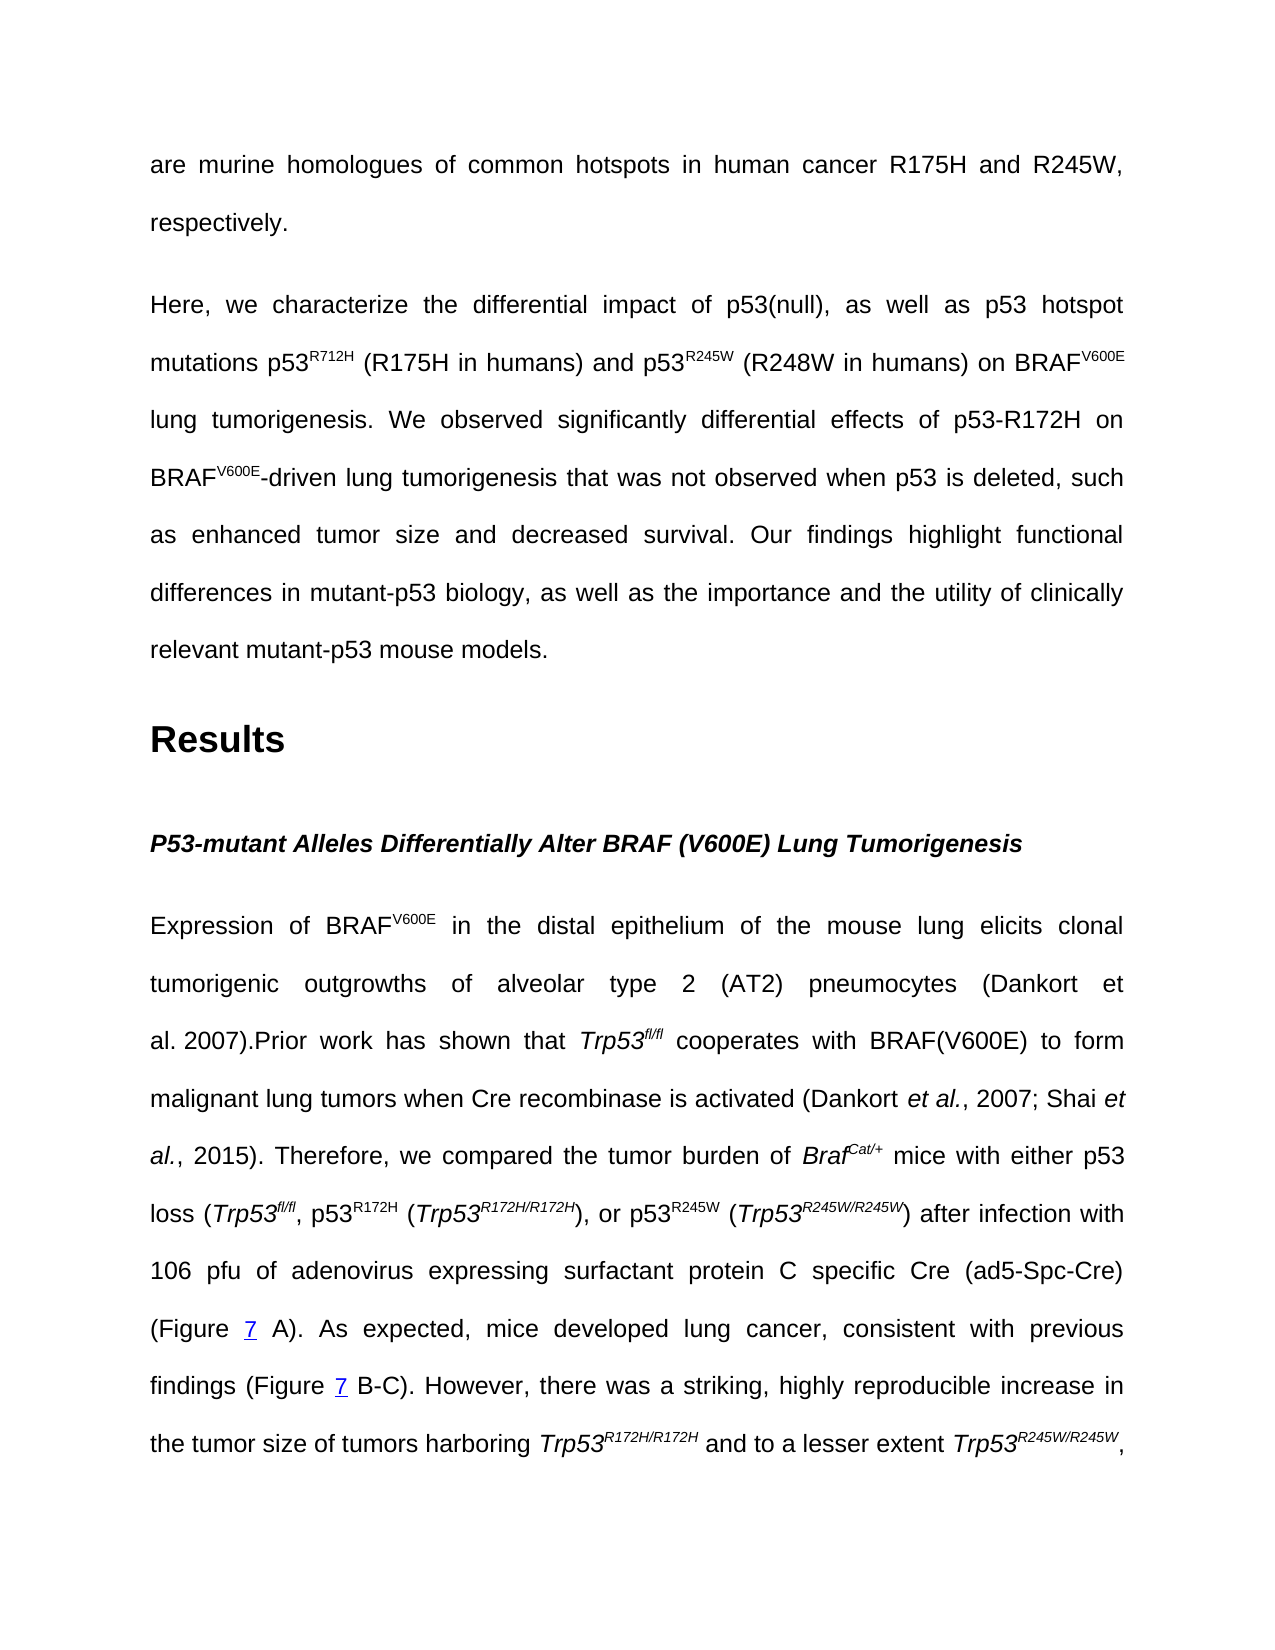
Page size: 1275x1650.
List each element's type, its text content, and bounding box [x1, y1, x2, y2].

text Here, we characterize the differential impact of p53(null), as well as p53 hotspot mutations p53R712H (R175H in humans) and p53R245W (R248W in humans) on BRAFV600E lung tumorigenesis. We observed significantly differential effects of p53-R172H on BRAFV600E-driven lung tumorigenesis that was not observed when p53 is deleted, such as enhanced tumor size and decreased survival. Our findings highlight functional differences in mutant-p53 biology, as well as the importance and the utility of clinically relevant mutant-p53 mouse models. [150, 290, 1125, 664]
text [150, 150, 1125, 236]
subtitle Results [150, 717, 1125, 761]
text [150, 911, 1125, 1457]
text P53-mutant Alleles Differentially Alter BRAF (V600E) Lung Tumorigenesis [150, 829, 1125, 857]
